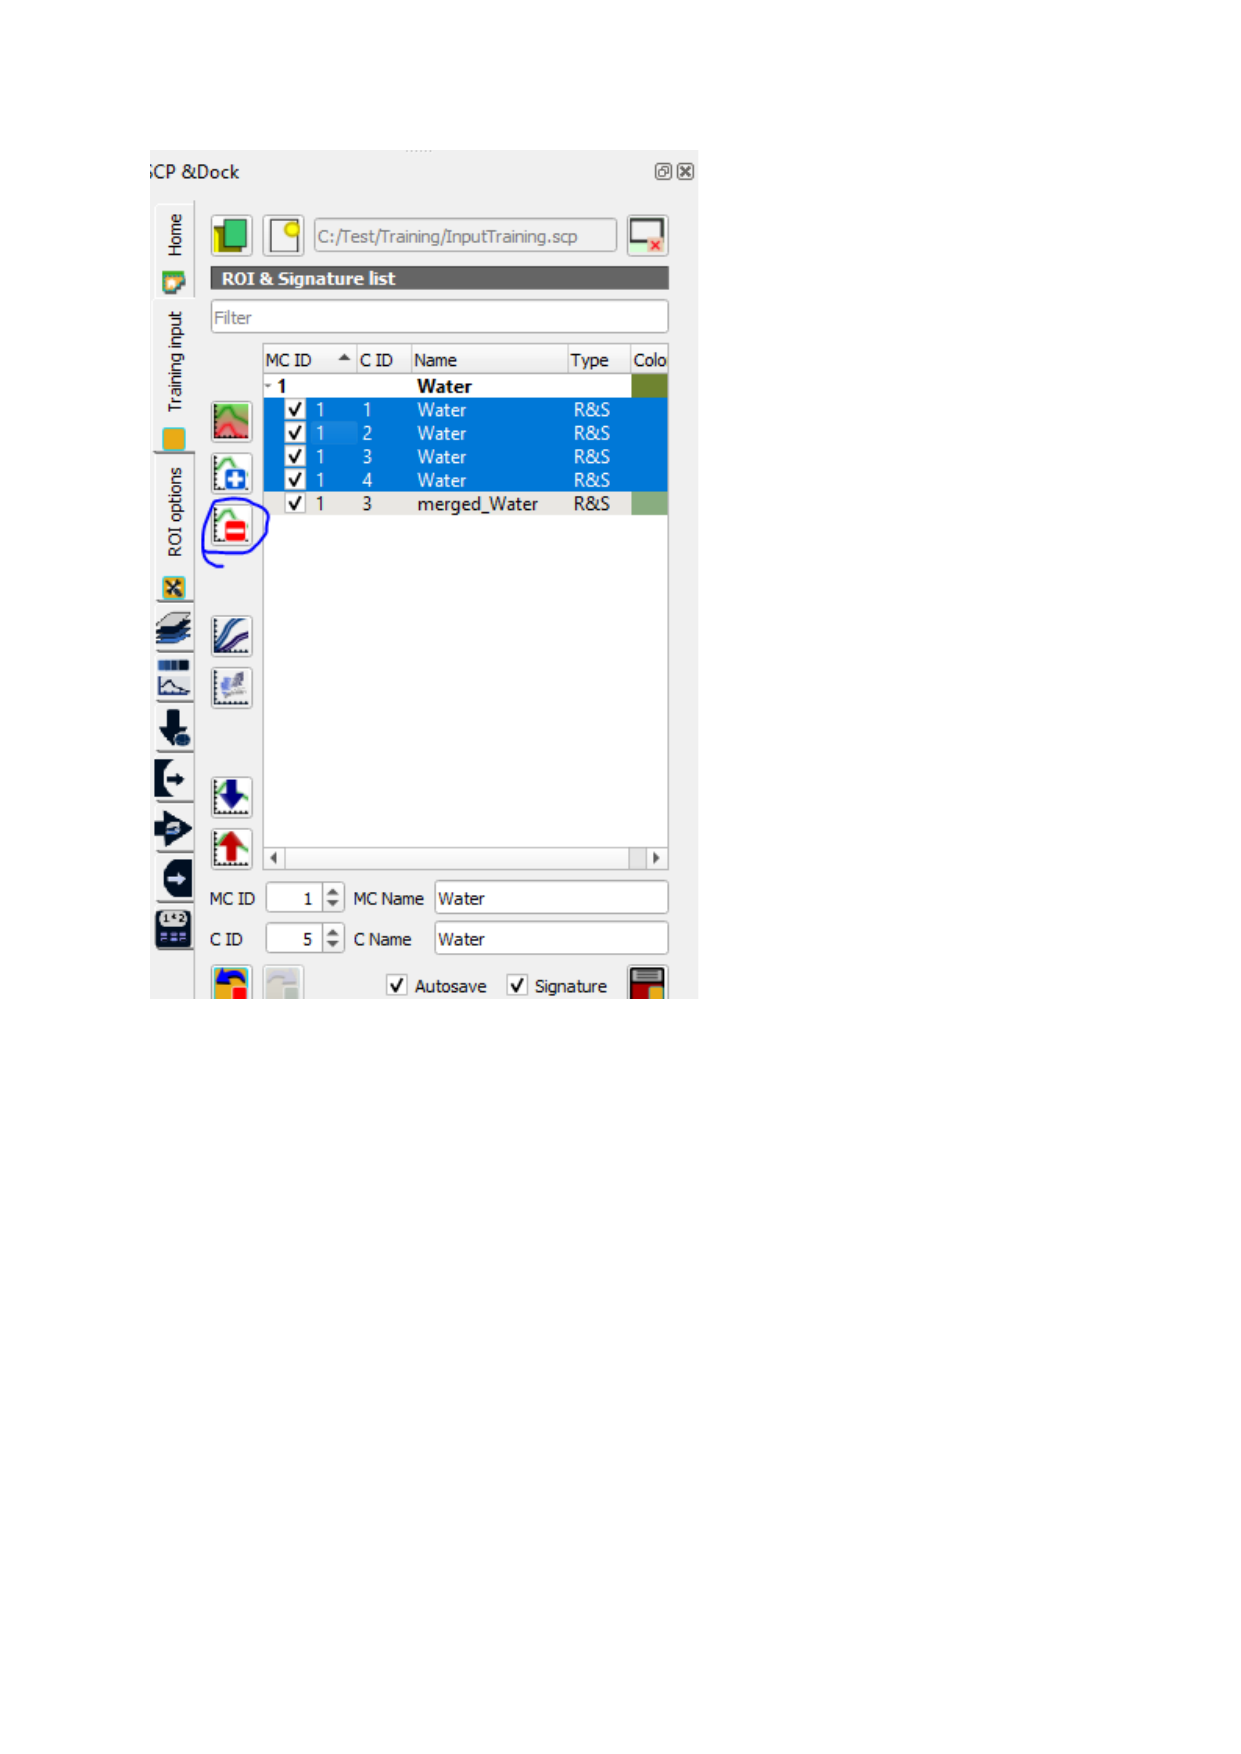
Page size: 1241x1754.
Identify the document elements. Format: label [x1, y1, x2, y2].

picture [150, 150, 699, 999]
